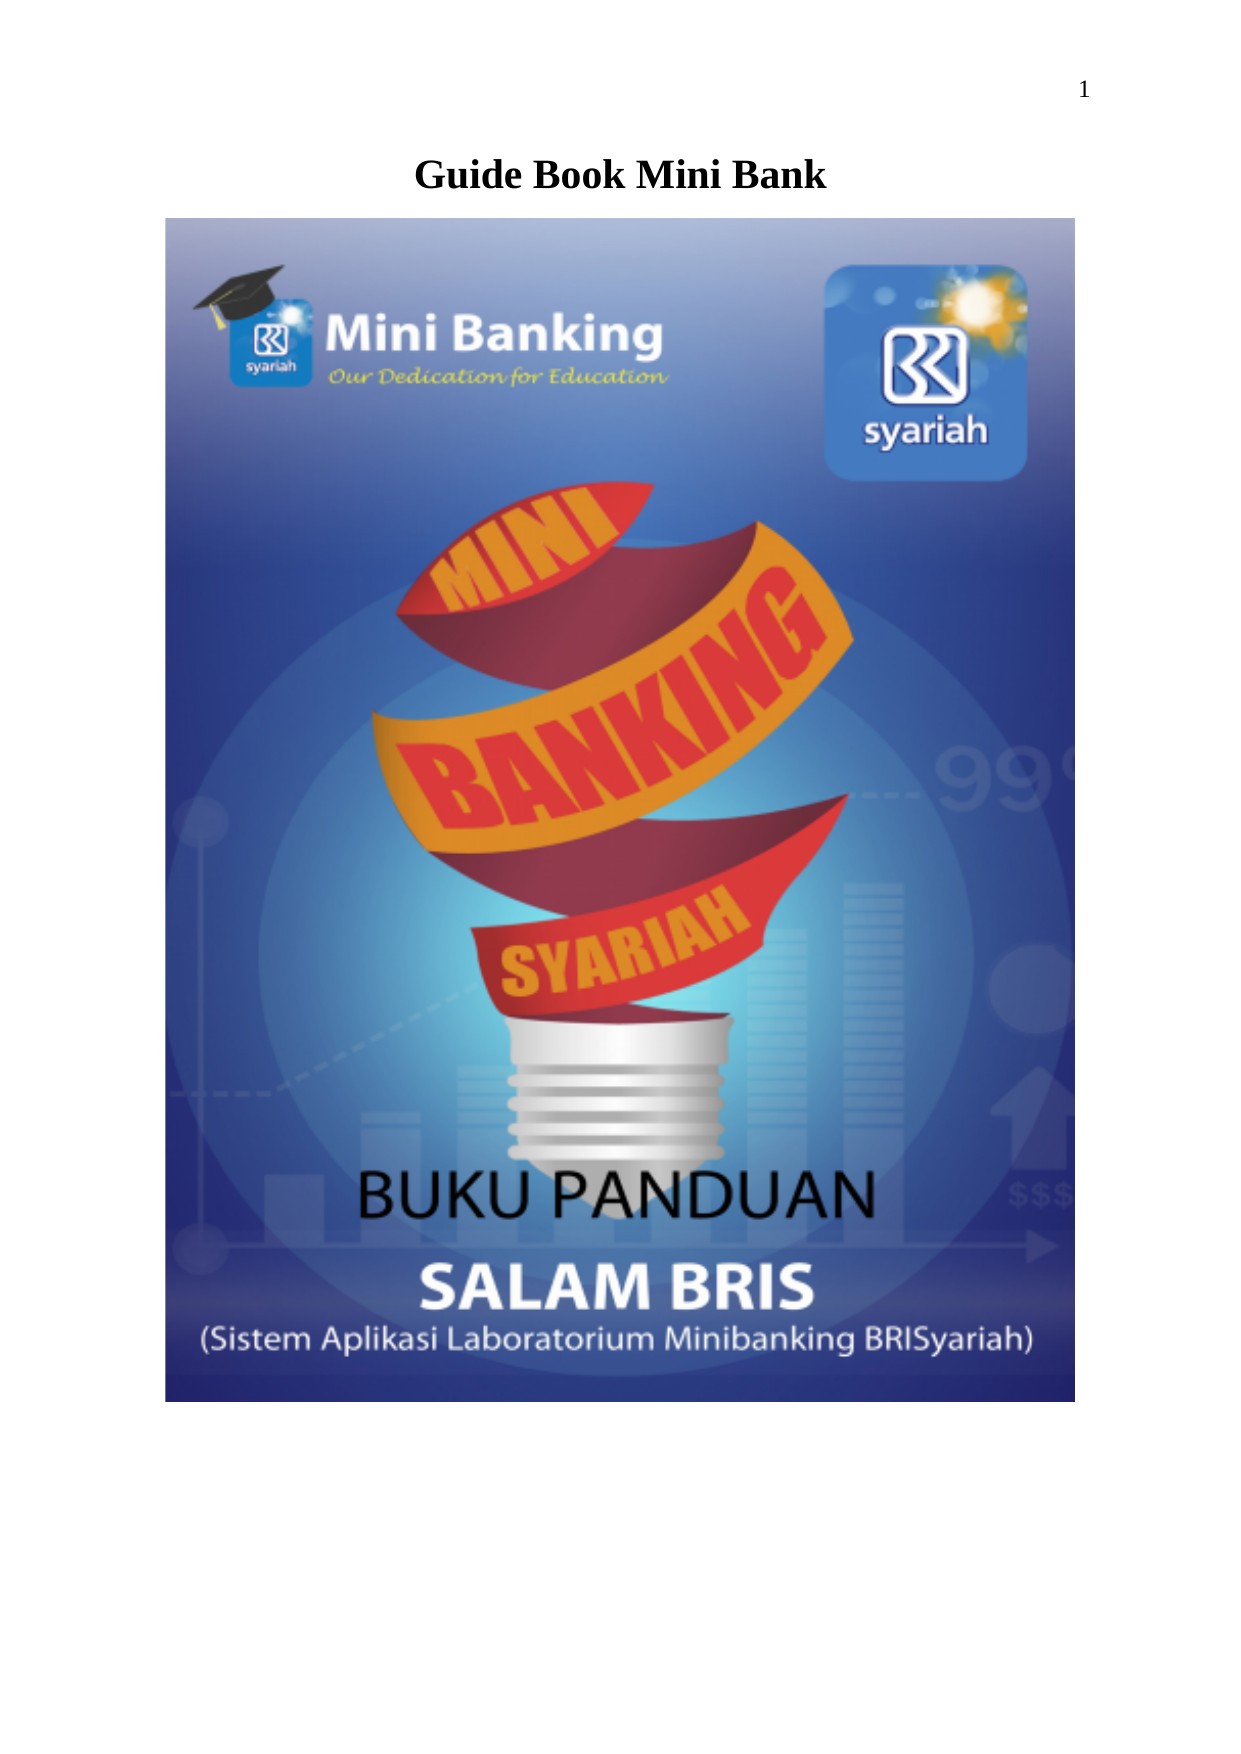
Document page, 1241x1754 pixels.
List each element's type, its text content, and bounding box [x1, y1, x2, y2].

picture [165, 218, 1075, 1402]
text Guide Book Mini Bank [150, 150, 1090, 198]
